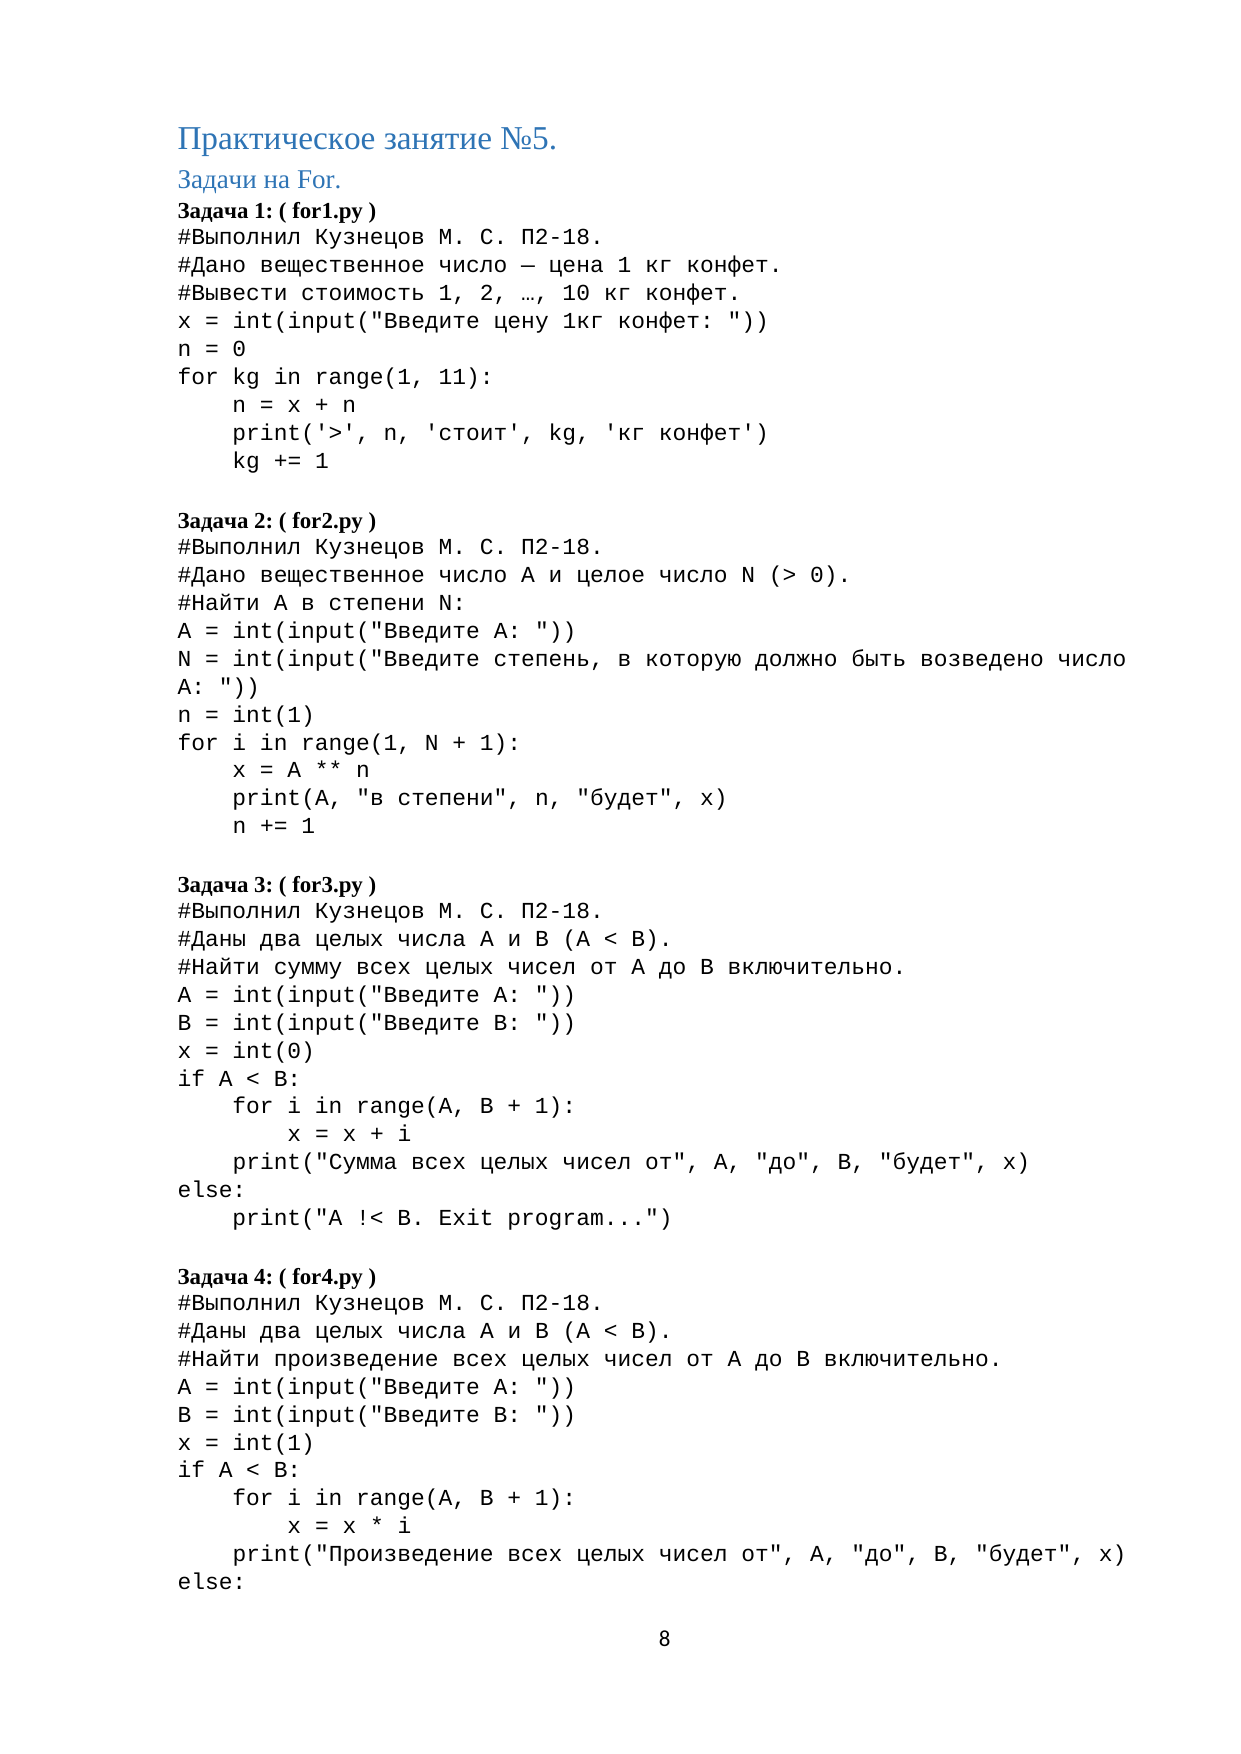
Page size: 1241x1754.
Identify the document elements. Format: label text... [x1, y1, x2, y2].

text print("A !< B. Exit program...") [177, 1207, 1152, 1232]
text #Даны два целых числа A и B (A < B). [177, 1319, 1152, 1345]
text Задача 3: ( for3.py ) [177, 871, 1152, 897]
text A = int(input("Введите A: ")) [177, 1375, 1152, 1401]
text #Выполнил Кузнецов М. С. П2-18. [177, 536, 1152, 561]
text kg += 1 [177, 449, 1152, 475]
text #Вывести стоимость 1, 2, …, 10 кг конфет. [177, 281, 1152, 307]
text x = int(input("Введите цену 1кг конфет: ")) [177, 309, 1152, 335]
text A = int(input("Введите A: ")) [177, 983, 1152, 1009]
text print("Сумма всех целых чисел от", A, "до", B, "будет", x) [177, 1151, 1152, 1177]
text if A < B: [177, 1459, 1152, 1485]
text Задача 4: ( for4.py ) [177, 1263, 1152, 1289]
text N = int(input("Введите степень, в которую должно быть возведено число A: ")) [177, 647, 1152, 701]
text for i in range(A, B + 1): [177, 1487, 1152, 1513]
text #Выполнил Кузнецов М. С. П2-18. [177, 226, 1152, 252]
text x = x * i [177, 1515, 1152, 1541]
text #Даны два целых числа A и B (A < B). [177, 927, 1152, 953]
text n += 1 [177, 815, 1152, 841]
text #Дано вещественное число — цена 1 кг конфет. [177, 253, 1152, 279]
text print('>', n, 'стоит', kg, 'кг конфет') [177, 421, 1152, 447]
text x = x + i [177, 1123, 1152, 1149]
text else: [177, 1571, 1152, 1596]
text for i in range(A, B + 1): [177, 1095, 1152, 1121]
text #Выполнил Кузнецов М. С. П2-18. [177, 899, 1152, 925]
text else: [177, 1179, 1152, 1204]
text A = int(input("Введите A: ")) [177, 619, 1152, 645]
text B = int(input("Введите B: ")) [177, 1403, 1152, 1429]
text B = int(input("Введите B: ")) [177, 1011, 1152, 1037]
text print(A, "в степени", n, "будет", x) [177, 787, 1152, 813]
text x = A ** n [177, 759, 1152, 785]
subtitle Задачи на For. [177, 164, 1152, 195]
text #Дано вещественное число A и целое число N (> 0). [177, 563, 1152, 589]
text #Выполнил Кузнецов М. С. П2-18. [177, 1291, 1152, 1317]
text x = int(1) [177, 1431, 1152, 1457]
text for kg in range(1, 11): [177, 365, 1152, 391]
text Задача 1: ( for1.py ) [177, 197, 1152, 223]
text Задача 2: ( for2.py ) [177, 507, 1152, 533]
text #Найти произведение всех целых чисел от A до B включительно. [177, 1347, 1152, 1373]
text n = int(1) [177, 703, 1152, 729]
text print("Произведение всех целых чисел от", A, "до", B, "будет", x) [177, 1543, 1152, 1568]
text n = x + n [177, 393, 1152, 419]
text x = int(0) [177, 1039, 1152, 1065]
subtitle Практическое занятие №5. [177, 118, 1152, 156]
text #Найти сумму всех целых чисел от A до B включительно. [177, 955, 1152, 981]
text if A < B: [177, 1067, 1152, 1093]
text n = 0 [177, 337, 1152, 363]
text for i in range(1, N + 1): [177, 731, 1152, 757]
text #Найти A в степени N: [177, 591, 1152, 617]
